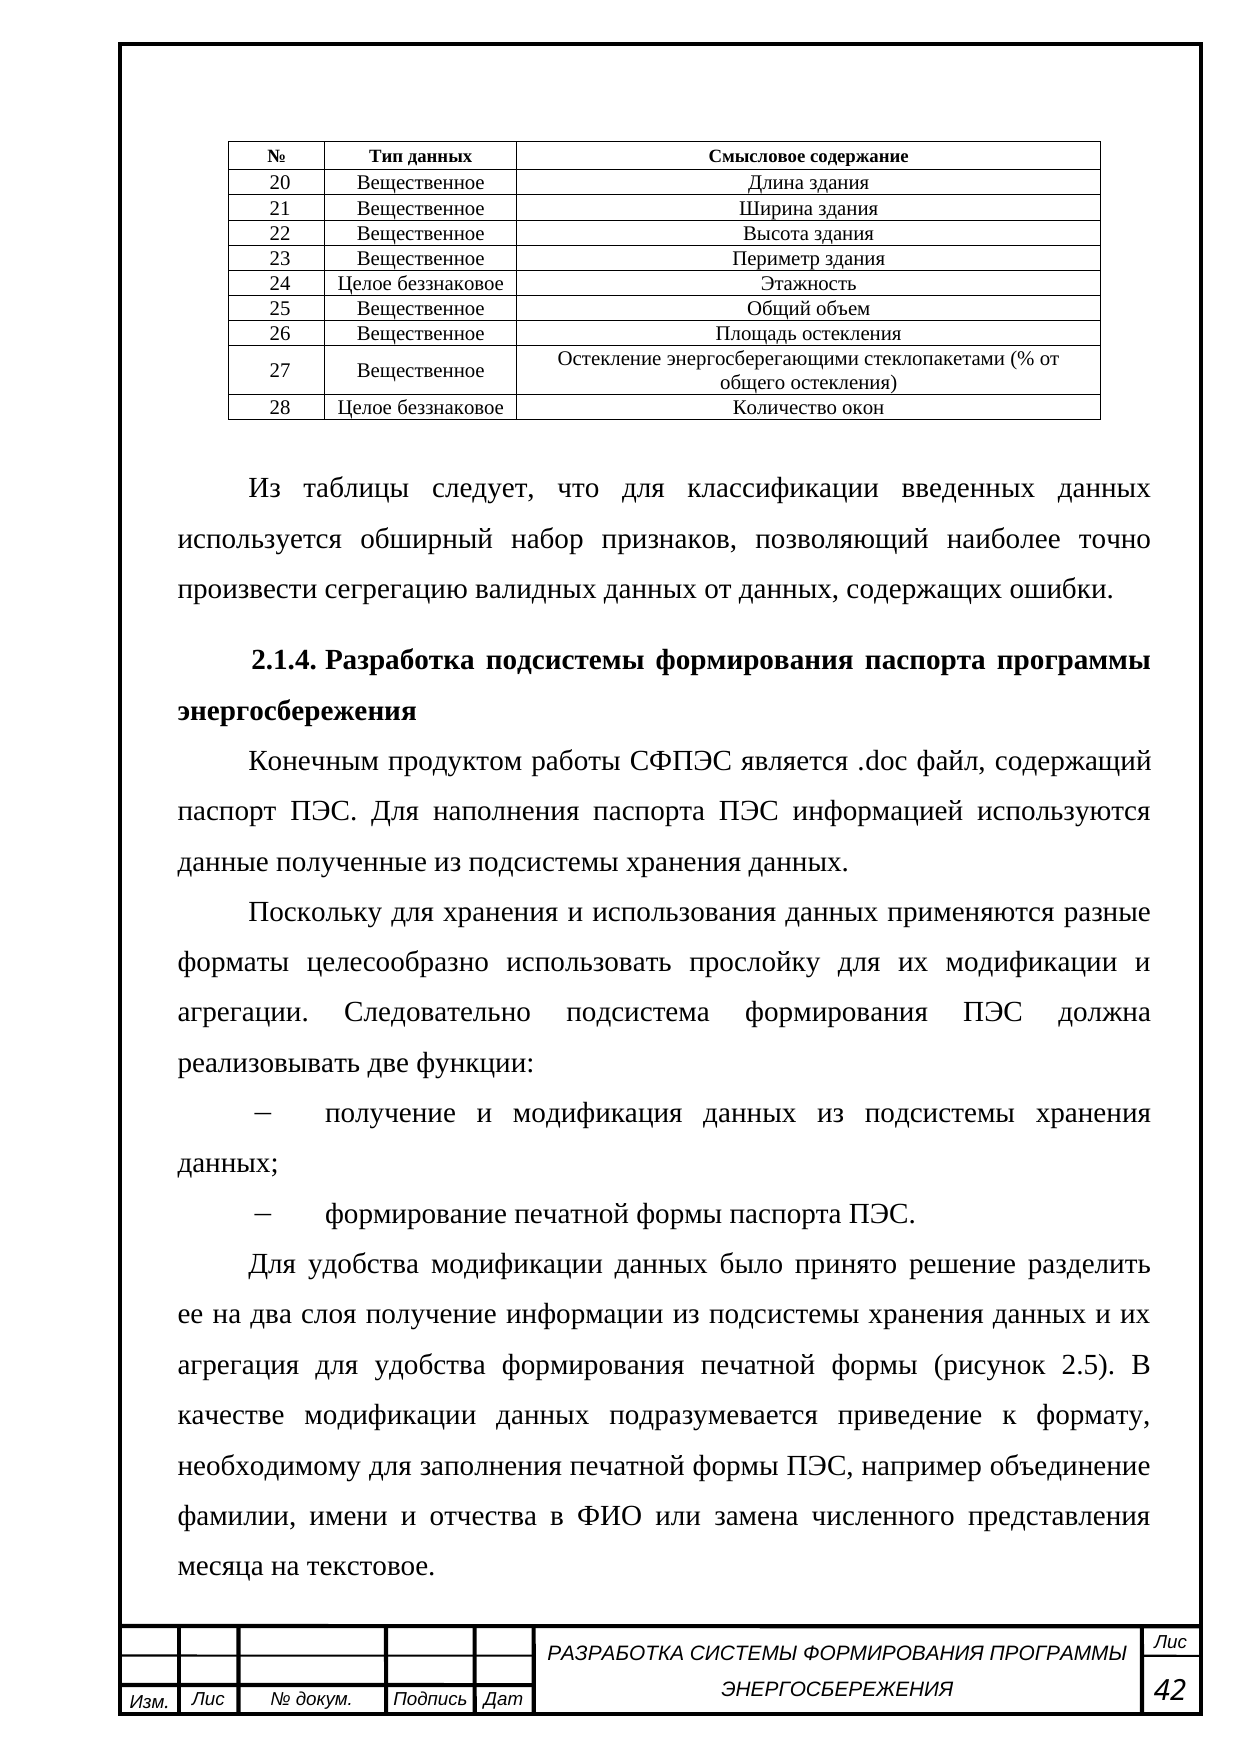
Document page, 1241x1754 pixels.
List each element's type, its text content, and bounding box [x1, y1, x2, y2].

table_cell 25 [229, 296, 324, 320]
table_cell Количество окон [517, 395, 1100, 419]
table_cell Вещественное [325, 195, 516, 219]
table_header Тип данных [325, 142, 516, 169]
table_cell Вещественное [325, 246, 516, 270]
table_cell 22 [229, 221, 324, 244]
table_cell Вещественное [325, 346, 516, 394]
table_header № [229, 142, 324, 169]
text Поскольку для хранения и использования данных применяются разные форматы целесообразно использовать прослойку для их модификации и агрегации. Следовательно подсистема формирования ПЭС должна реализовывать две функции: [177, 894, 1152, 1078]
table_cell 20 [229, 170, 324, 194]
table_cell 21 [229, 195, 324, 219]
subtitle Разработка подсистемы формирования паспорта программы энергосбережения [177, 642, 1152, 726]
table_cell Вещественное [325, 221, 516, 244]
table_header Смысловое содержание [517, 142, 1100, 169]
table_cell Вещественное [325, 321, 516, 345]
table_cell Высота здания [517, 221, 1100, 244]
text Конечным продуктом работы СФПЭС является .doc файл, содержащий паспорт ПЭС. Для наполнения паспорта ПЭС информацией используются данные полученные из подсистемы хранения данных. [177, 743, 1152, 877]
text Для удобства модификации данных было принято решение разделить ее на два слоя получение информации из подсистемы хранения данных и их агрегация для удобства формирования печатной формы (рисунок 2.5). В качестве модификации данных подразумевается приведение к формату, необходимому для заполнения печатной формы ПЭС, например объединение фамилии, имени и отчества в ФИО или замена численного представления месяца на текстовое. [177, 1246, 1152, 1582]
table_cell Целое беззнаковое [325, 271, 516, 295]
table_cell Длина здания [517, 170, 1100, 194]
table_cell 28 [229, 395, 324, 419]
table_cell Вещественное [325, 296, 516, 320]
table_cell Периметр здания [517, 246, 1100, 270]
table_cell Ширина здания [517, 195, 1100, 219]
table_cell Этажность [517, 271, 1100, 295]
table_cell Вещественное [325, 170, 516, 194]
table_cell 26 [229, 321, 324, 345]
text Из таблицы следует, что для классификации введенных данных используется обширный набор признаков, позволяющий наиболее точно произвести сегрегацию валидных данных от данных, содержащих ошибки. [177, 471, 1152, 605]
list формирование печатной формы паспорта ПЭС. [177, 1196, 1152, 1229]
table_cell Площадь остекления [517, 321, 1100, 345]
list получение и модификация данных из подсистемы хранения данных; [177, 1095, 1152, 1179]
table_cell 23 [229, 246, 324, 270]
table_cell Целое беззнаковое [325, 395, 516, 419]
table_cell 24 [229, 271, 324, 295]
table_cell Общий объем [517, 296, 1100, 320]
table_cell Остекление энергосберегающими стеклопакетами (% от общего остекления) [517, 346, 1100, 394]
table_cell 27 [229, 346, 324, 394]
